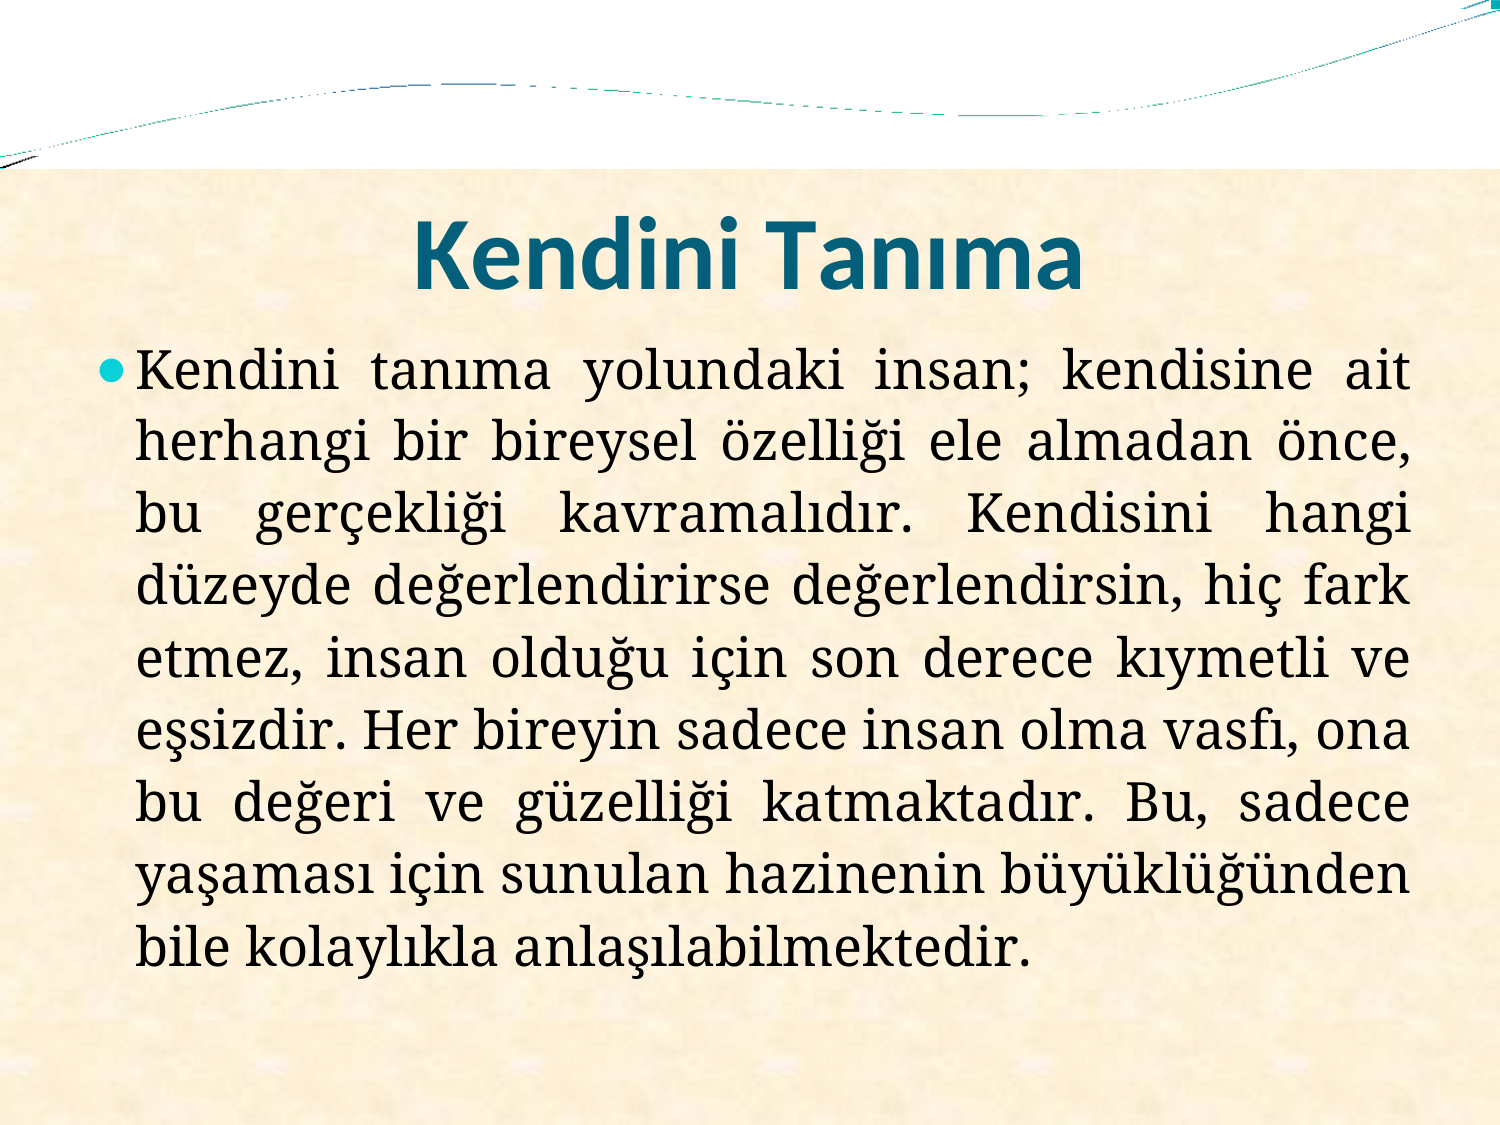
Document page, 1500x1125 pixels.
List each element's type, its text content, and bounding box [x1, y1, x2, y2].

list Kendini tanıma yolundaki insan; kendisine ait herhangi bir bireysel özelliği ele almadan önce, bu gerçekliği kavramalıdır. Kendisini hangi düzeyde değerlendirirse değerlendirsin, hiç fark etmez, insan olduğu için son derece kıymetli ve eşsizdir. Her bireyin sadece insan olma vasfı, ona bu değeri ve güzelliği katmaktadır. Bu, sadece yaşaması için sunulan hazinenin büyüklüğünden bile kolaylıkla anlaşılabilmektedir. [90, 332, 1412, 982]
subtitle Kendini Tanıma [182, 197, 1318, 313]
picture [0, 0, 1500, 1125]
